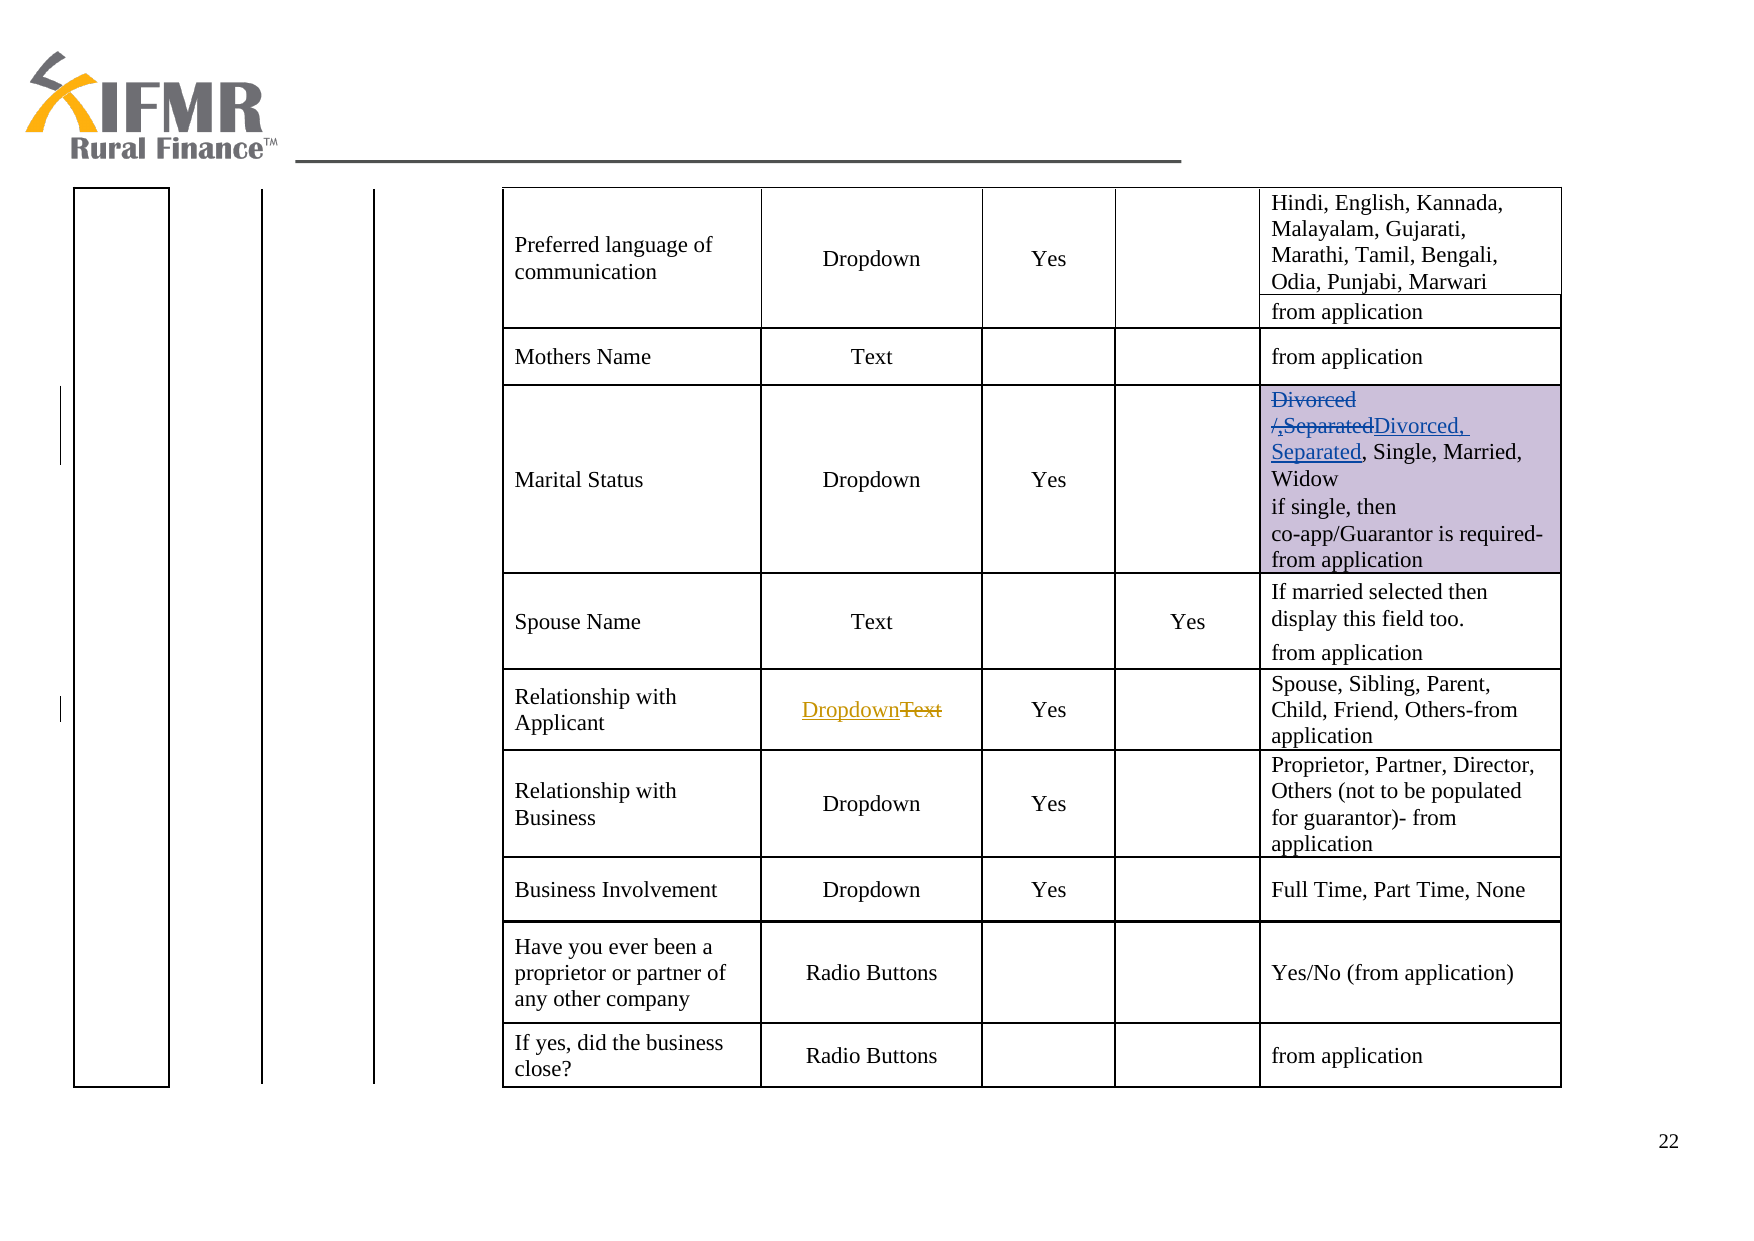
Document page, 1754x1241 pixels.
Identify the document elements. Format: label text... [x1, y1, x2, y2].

table_cell Text [762, 329, 981, 384]
table_cell [983, 1024, 1114, 1086]
table_cell [983, 574, 1114, 668]
table_cell Marital Status [504, 386, 760, 572]
table_cell Hindi, English, Kannada, Malayalam, Gujarati, Marathi, Tamil, Bengali, Odia, Punjabi, Marwari [1260, 188, 1561, 294]
table_cell Business Involvement [504, 858, 760, 920]
table_cell Yes [1116, 574, 1259, 668]
table_cell Dropdown [762, 386, 981, 572]
table_cell Yes [983, 670, 1114, 749]
table_cell [1116, 858, 1259, 920]
table_cell [1116, 751, 1259, 856]
table_cell Preferred language of communication [504, 188, 761, 327]
table_cell Yes/No (from application) [1261, 923, 1560, 1022]
table_cell Mothers Name [504, 329, 760, 384]
table_cell Yes [983, 751, 1114, 856]
picture [18, 45, 284, 166]
table_cell [762, 670, 981, 749]
table_cell [1116, 670, 1259, 749]
table_cell Proprietor, Partner, Director, Others (not to be populated for guarantor)- from application [1261, 751, 1560, 856]
table_cell Spouse, Sibling, Parent, Child, Friend, Others-from application [1261, 670, 1560, 749]
table_cell [1116, 1024, 1259, 1086]
table_cell , Single, Married, Widow [1261, 386, 1560, 491]
table_cell [1116, 923, 1259, 1022]
table_cell If married selected then display this field too. [1261, 574, 1560, 635]
table_cell if single, then co-app/Guarantor is required- from application [1261, 491, 1560, 572]
table_cell [1116, 386, 1259, 572]
table_cell from application [1261, 329, 1560, 384]
table_cell Relationship with Applicant [504, 670, 760, 749]
table_cell Relationship with Business [504, 751, 760, 856]
table_cell [983, 329, 1114, 384]
table_cell Dropdown [762, 858, 981, 920]
table_cell from application [1261, 1024, 1560, 1086]
table_cell If yes, did the business close? [504, 1024, 760, 1086]
table_cell Radio Buttons [762, 923, 981, 1022]
table_cell from application [1260, 295, 1560, 327]
table_cell Radio Buttons [762, 1024, 981, 1086]
table_cell Yes [983, 188, 1115, 327]
table_cell Spouse Name [504, 574, 760, 668]
table_cell [1116, 188, 1259, 327]
table_cell [983, 923, 1114, 1022]
table_cell Dropdown [762, 751, 981, 856]
table_cell Text [762, 574, 981, 668]
table_cell Full Time, Part Time, None [1261, 858, 1560, 920]
table_cell Dropdown [762, 188, 982, 327]
table_cell [1116, 329, 1259, 384]
table_cell Yes [983, 858, 1114, 920]
table_cell from application [1261, 635, 1560, 668]
table_cell Have you ever been a proprietor or partner of any other company [504, 923, 760, 1022]
table_cell Yes [983, 386, 1114, 572]
